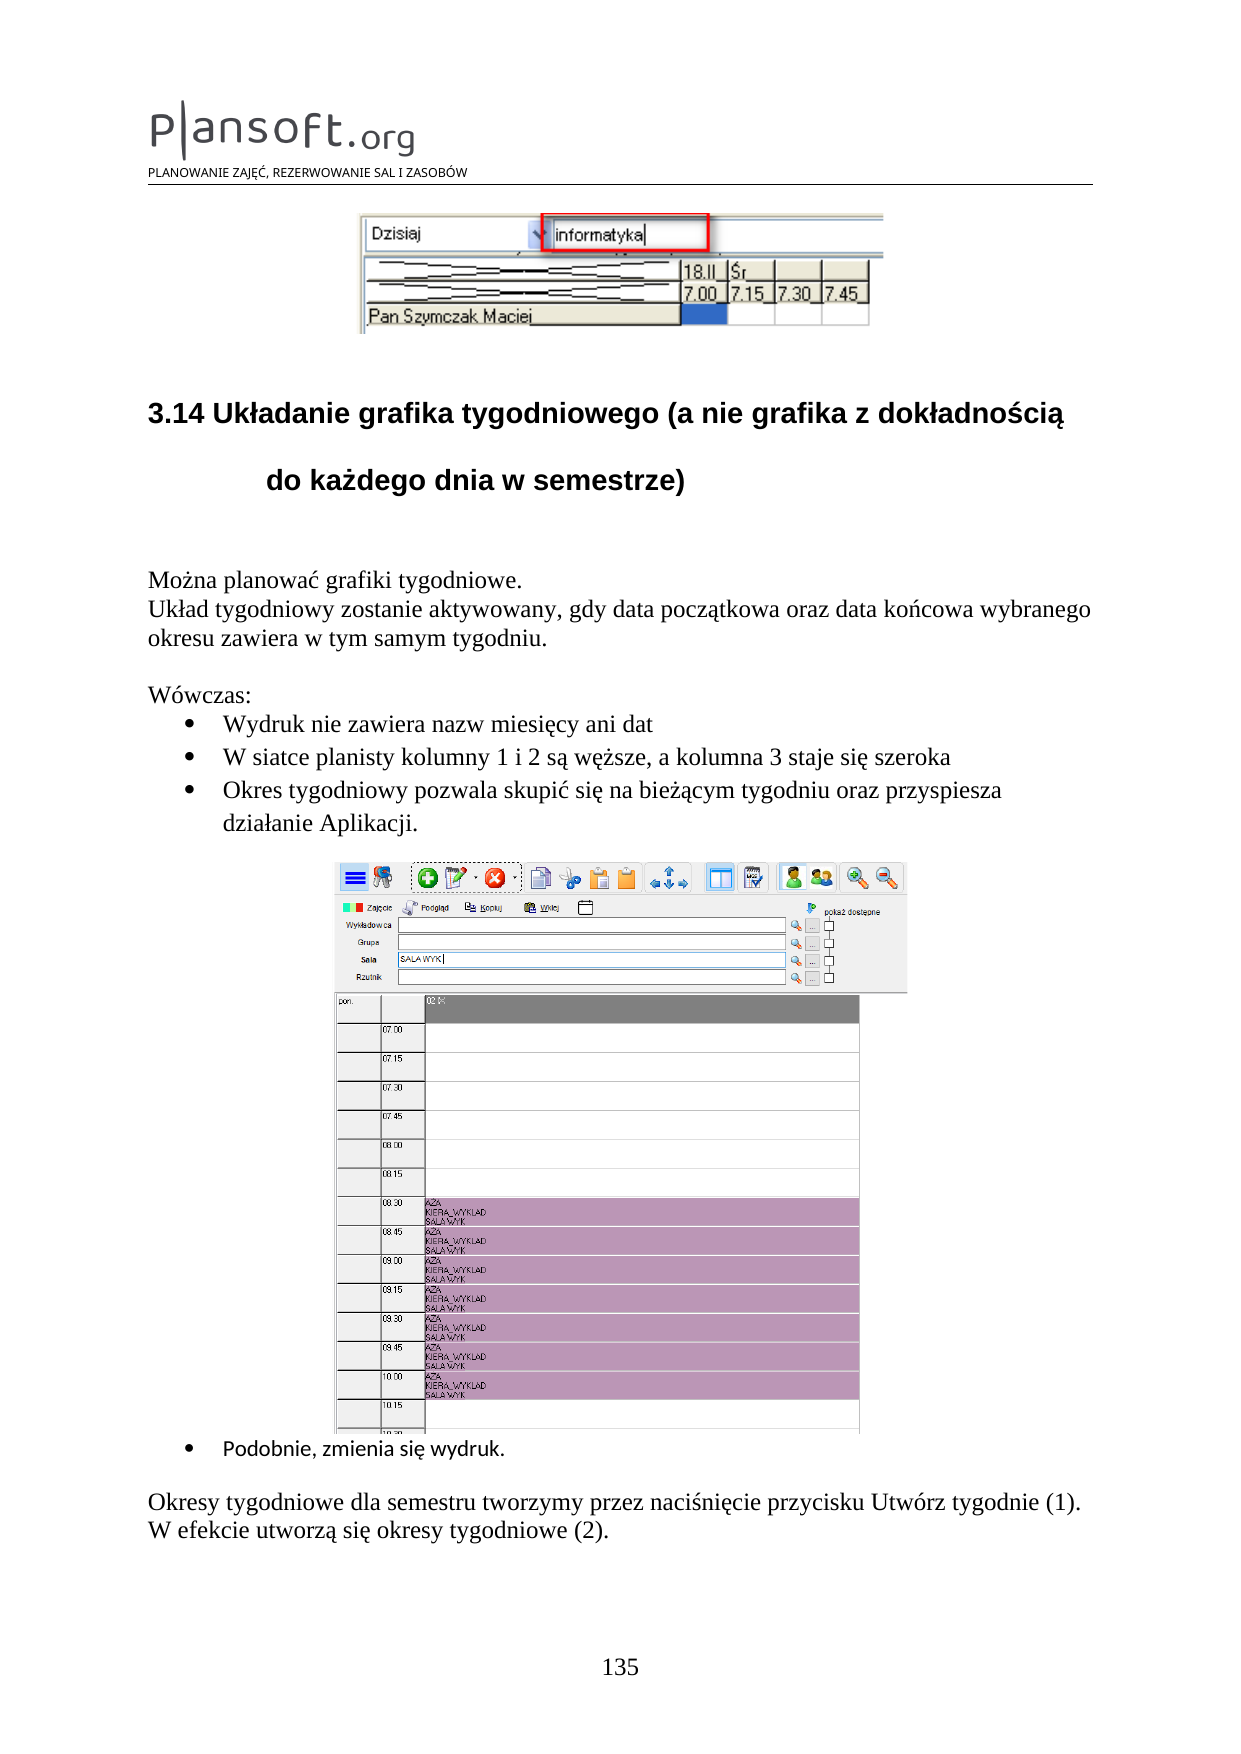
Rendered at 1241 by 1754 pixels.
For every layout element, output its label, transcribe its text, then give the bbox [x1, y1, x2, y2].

text Układ tygodniowy zostanie aktywowany, gdy data początkowa oraz data końcowa wybranego okresu zawiera w tym samym tygodniu. [148, 594, 1093, 652]
picture [356, 213, 884, 334]
list Okres tygodniowy pozwala skupić się na bieżącym tygodniu oraz przyspiesza działanie Aplikacji. [185, 775, 1093, 837]
text Okresy tygodniowe dla semestru tworzymy przez naciśnięcie przycisku Utwórz tygodnie (1). W efekcie utworzą się okresy tygodniowe (2). [148, 1487, 1093, 1544]
list W siatce planisty kolumny 1 i 2 są węższe, a kolumna 3 staje się szeroka [185, 742, 1093, 771]
subtitle Układanie grafika tygodniowego (a nie grafika z dokładnością do każdego dnia w semestrze) [148, 396, 1093, 497]
list Wydruk nie zawiera nazw miesięcy ani dat [185, 709, 1093, 738]
text Wówczas: [148, 680, 1093, 709]
picture [147, 73, 418, 165]
picture [332, 862, 908, 1434]
list Podobnie, zmienia się wydruk. [185, 1434, 1093, 1462]
text Można planować grafiki tygodniowe. [148, 565, 1093, 594]
